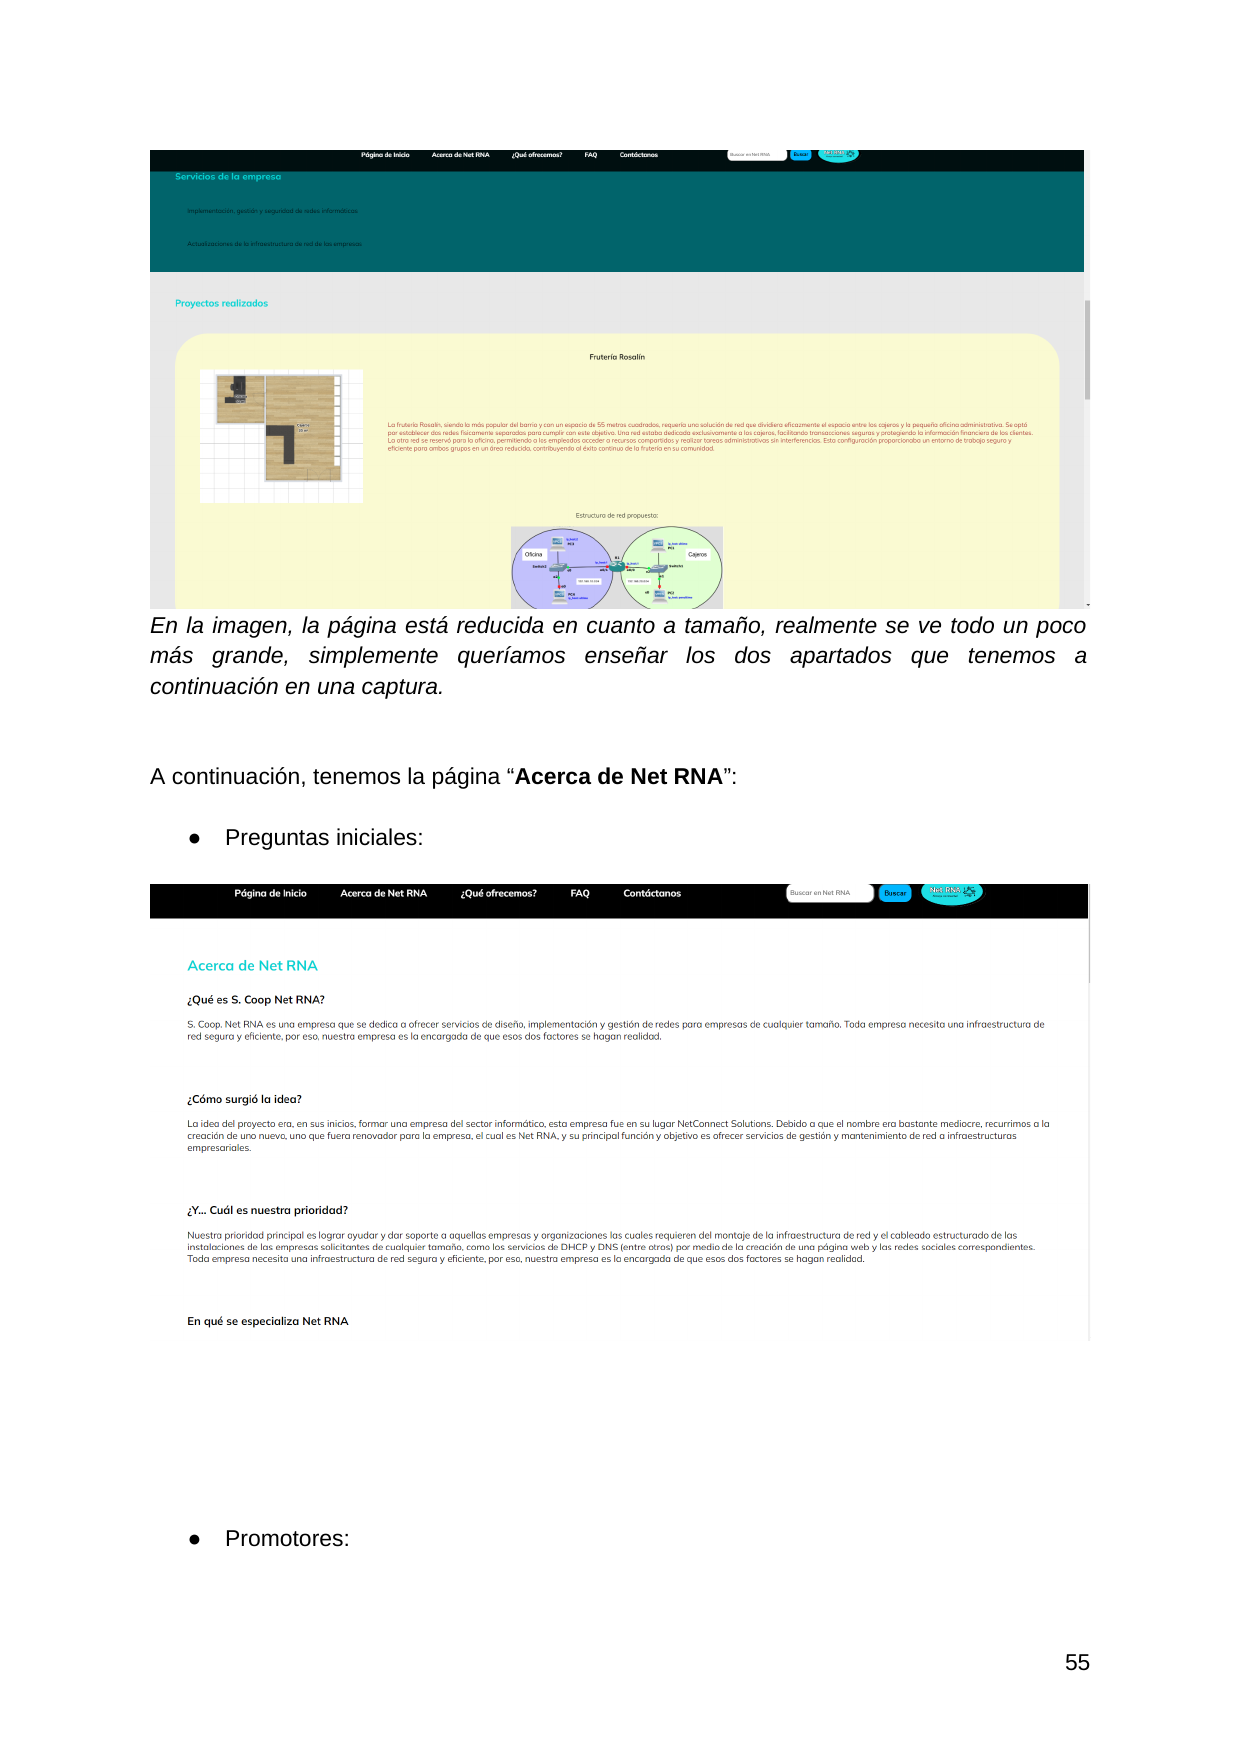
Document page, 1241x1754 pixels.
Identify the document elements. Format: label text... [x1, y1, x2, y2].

list Promotores: [187, 1525, 1090, 1552]
picture [150, 884, 1091, 1341]
list Preguntas iniciales: [187, 824, 1090, 850]
text En la imagen, la página está reducida en cuanto a tamaño, realmente se ve todo un poco más grande, simplemente queríamos enseñar los dos apartados que tenemos a continuación en una captura. [150, 612, 1090, 699]
picture [150, 150, 1091, 609]
text A continuación, tenemos la página “Acerca de Net RNA”: [150, 763, 1090, 789]
